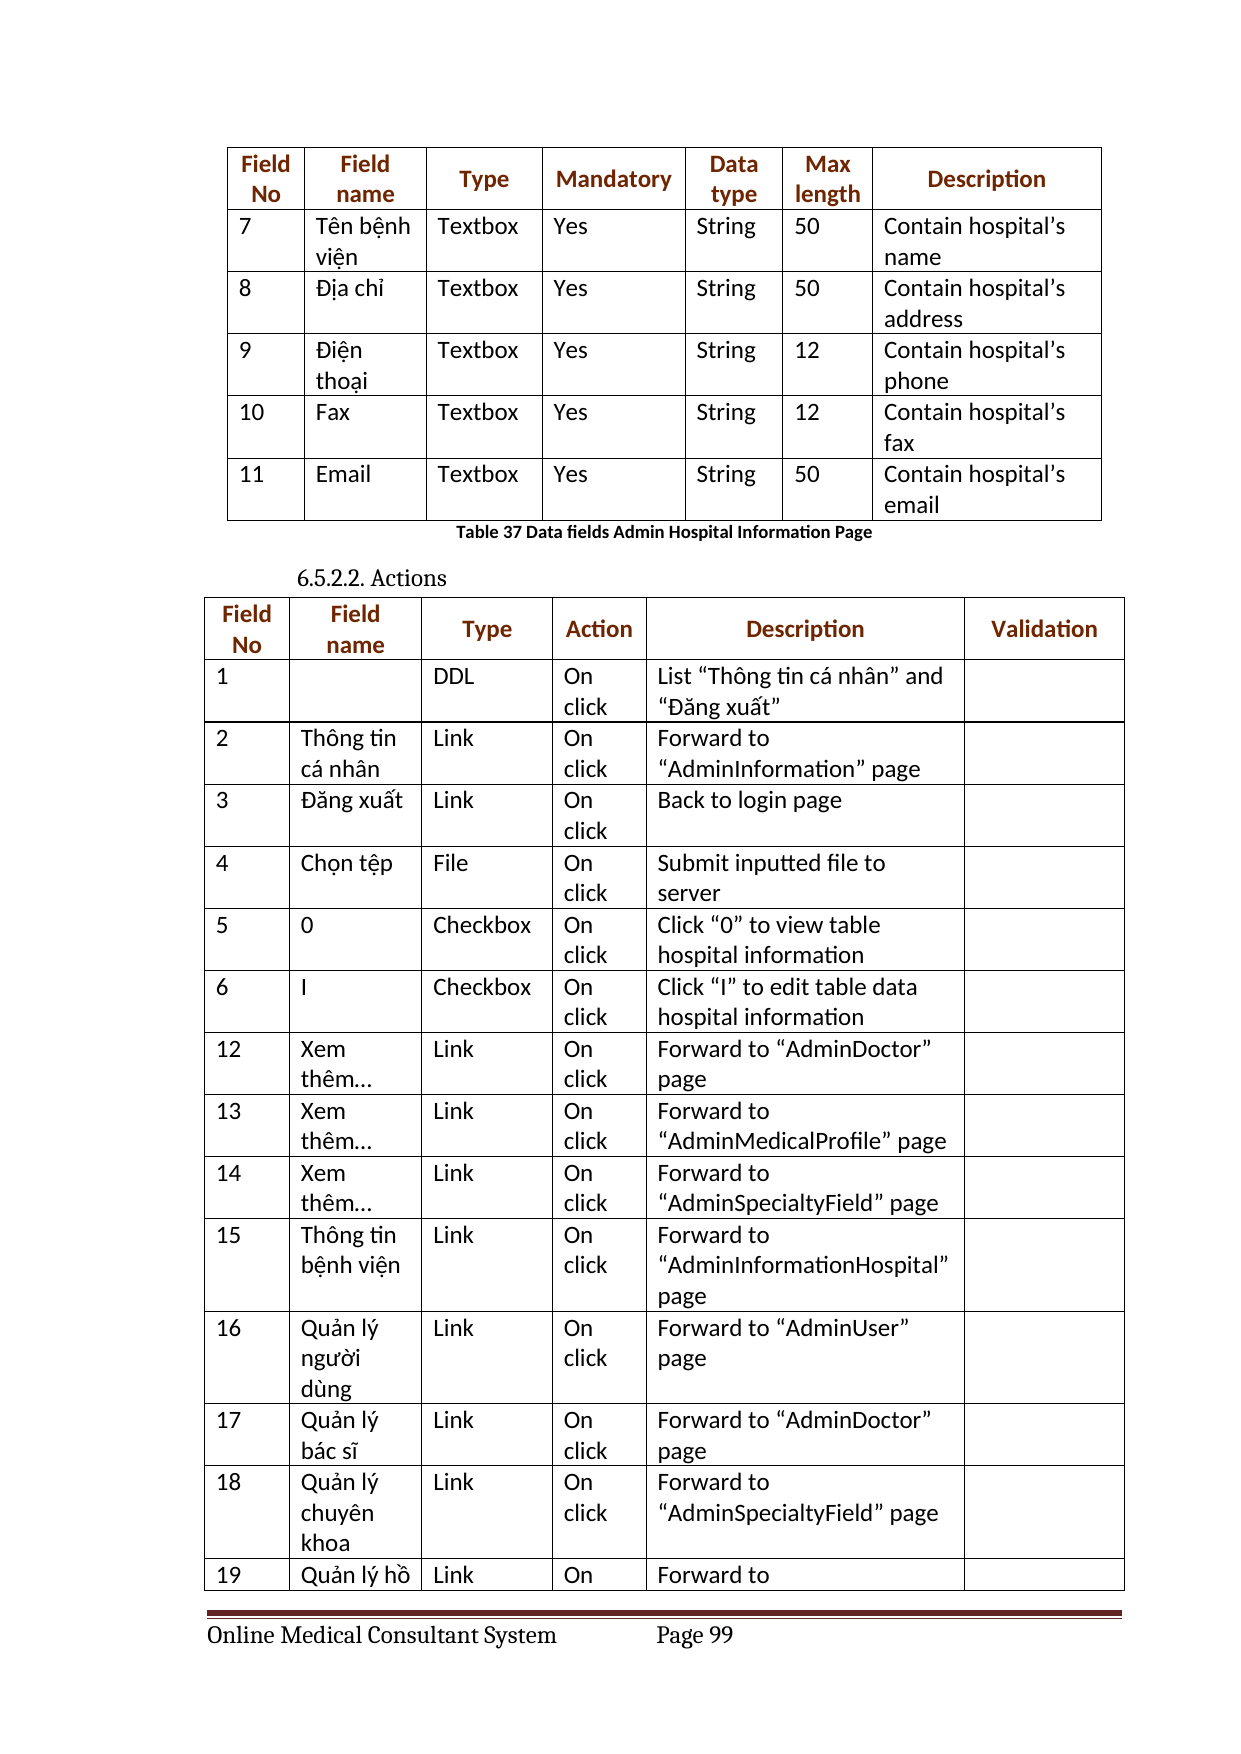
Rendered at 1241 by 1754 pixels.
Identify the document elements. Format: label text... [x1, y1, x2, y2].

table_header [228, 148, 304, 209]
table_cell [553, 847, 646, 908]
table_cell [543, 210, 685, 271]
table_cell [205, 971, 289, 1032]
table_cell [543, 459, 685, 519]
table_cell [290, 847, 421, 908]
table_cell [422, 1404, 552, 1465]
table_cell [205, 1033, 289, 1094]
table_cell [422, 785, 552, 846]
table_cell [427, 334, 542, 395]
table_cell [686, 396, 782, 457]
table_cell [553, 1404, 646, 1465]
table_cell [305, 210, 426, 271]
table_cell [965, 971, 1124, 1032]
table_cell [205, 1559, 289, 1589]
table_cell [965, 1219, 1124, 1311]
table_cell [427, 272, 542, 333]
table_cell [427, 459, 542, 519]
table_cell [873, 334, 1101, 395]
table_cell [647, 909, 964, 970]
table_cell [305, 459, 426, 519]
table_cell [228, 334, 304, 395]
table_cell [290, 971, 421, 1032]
text Table Data fields Admin Hospital Information Page [207, 521, 1122, 543]
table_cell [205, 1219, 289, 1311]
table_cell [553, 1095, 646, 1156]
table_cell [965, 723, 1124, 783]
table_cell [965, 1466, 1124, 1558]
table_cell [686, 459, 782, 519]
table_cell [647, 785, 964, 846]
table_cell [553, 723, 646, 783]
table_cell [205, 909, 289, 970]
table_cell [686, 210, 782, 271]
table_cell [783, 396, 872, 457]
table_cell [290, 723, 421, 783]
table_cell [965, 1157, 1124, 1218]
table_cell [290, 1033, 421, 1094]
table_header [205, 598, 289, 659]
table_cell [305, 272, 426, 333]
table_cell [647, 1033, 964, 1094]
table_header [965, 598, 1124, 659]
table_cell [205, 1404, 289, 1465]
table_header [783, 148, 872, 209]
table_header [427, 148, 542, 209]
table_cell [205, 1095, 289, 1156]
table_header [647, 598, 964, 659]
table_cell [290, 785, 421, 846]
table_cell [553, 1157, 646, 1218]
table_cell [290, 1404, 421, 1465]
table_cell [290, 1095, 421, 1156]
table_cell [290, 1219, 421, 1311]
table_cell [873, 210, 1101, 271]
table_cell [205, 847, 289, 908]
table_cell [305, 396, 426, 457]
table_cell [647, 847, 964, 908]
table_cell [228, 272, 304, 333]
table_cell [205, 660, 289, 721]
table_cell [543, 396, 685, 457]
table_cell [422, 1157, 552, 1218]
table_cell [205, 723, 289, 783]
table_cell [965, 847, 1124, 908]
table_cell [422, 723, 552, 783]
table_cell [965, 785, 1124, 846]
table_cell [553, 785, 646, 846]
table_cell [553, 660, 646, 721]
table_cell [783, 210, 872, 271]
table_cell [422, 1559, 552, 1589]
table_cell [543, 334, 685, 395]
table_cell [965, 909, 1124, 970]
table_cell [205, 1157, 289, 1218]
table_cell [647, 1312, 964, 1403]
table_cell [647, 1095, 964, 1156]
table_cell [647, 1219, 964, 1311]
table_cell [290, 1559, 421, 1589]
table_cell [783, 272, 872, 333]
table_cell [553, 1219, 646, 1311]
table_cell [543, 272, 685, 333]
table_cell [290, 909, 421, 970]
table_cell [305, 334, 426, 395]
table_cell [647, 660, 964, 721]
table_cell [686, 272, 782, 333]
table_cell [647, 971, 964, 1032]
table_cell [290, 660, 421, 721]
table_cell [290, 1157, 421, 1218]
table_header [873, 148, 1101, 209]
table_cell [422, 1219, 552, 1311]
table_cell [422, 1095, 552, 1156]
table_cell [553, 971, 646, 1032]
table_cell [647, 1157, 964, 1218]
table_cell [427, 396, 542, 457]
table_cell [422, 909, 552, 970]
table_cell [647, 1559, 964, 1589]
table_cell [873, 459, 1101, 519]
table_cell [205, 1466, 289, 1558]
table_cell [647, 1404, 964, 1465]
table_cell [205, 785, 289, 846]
subtitle Actions [282, 564, 1122, 593]
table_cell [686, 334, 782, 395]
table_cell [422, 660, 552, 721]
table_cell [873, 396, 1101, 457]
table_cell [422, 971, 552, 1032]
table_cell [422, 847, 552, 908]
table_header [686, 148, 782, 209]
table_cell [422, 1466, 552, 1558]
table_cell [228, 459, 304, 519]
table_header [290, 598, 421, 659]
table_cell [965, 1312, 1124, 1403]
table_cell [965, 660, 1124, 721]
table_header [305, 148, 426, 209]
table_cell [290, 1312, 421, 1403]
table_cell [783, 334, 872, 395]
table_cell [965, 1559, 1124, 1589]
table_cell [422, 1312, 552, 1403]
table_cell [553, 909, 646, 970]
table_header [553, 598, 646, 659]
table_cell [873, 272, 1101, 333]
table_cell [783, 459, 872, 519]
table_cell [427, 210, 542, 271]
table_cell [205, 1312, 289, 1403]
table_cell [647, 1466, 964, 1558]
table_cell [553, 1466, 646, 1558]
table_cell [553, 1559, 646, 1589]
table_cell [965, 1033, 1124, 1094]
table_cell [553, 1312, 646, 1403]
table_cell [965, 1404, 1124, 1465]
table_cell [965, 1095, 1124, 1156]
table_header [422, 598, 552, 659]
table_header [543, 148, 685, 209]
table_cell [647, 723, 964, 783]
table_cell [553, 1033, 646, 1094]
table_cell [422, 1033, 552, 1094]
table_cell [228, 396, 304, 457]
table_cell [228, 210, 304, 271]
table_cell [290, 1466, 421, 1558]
